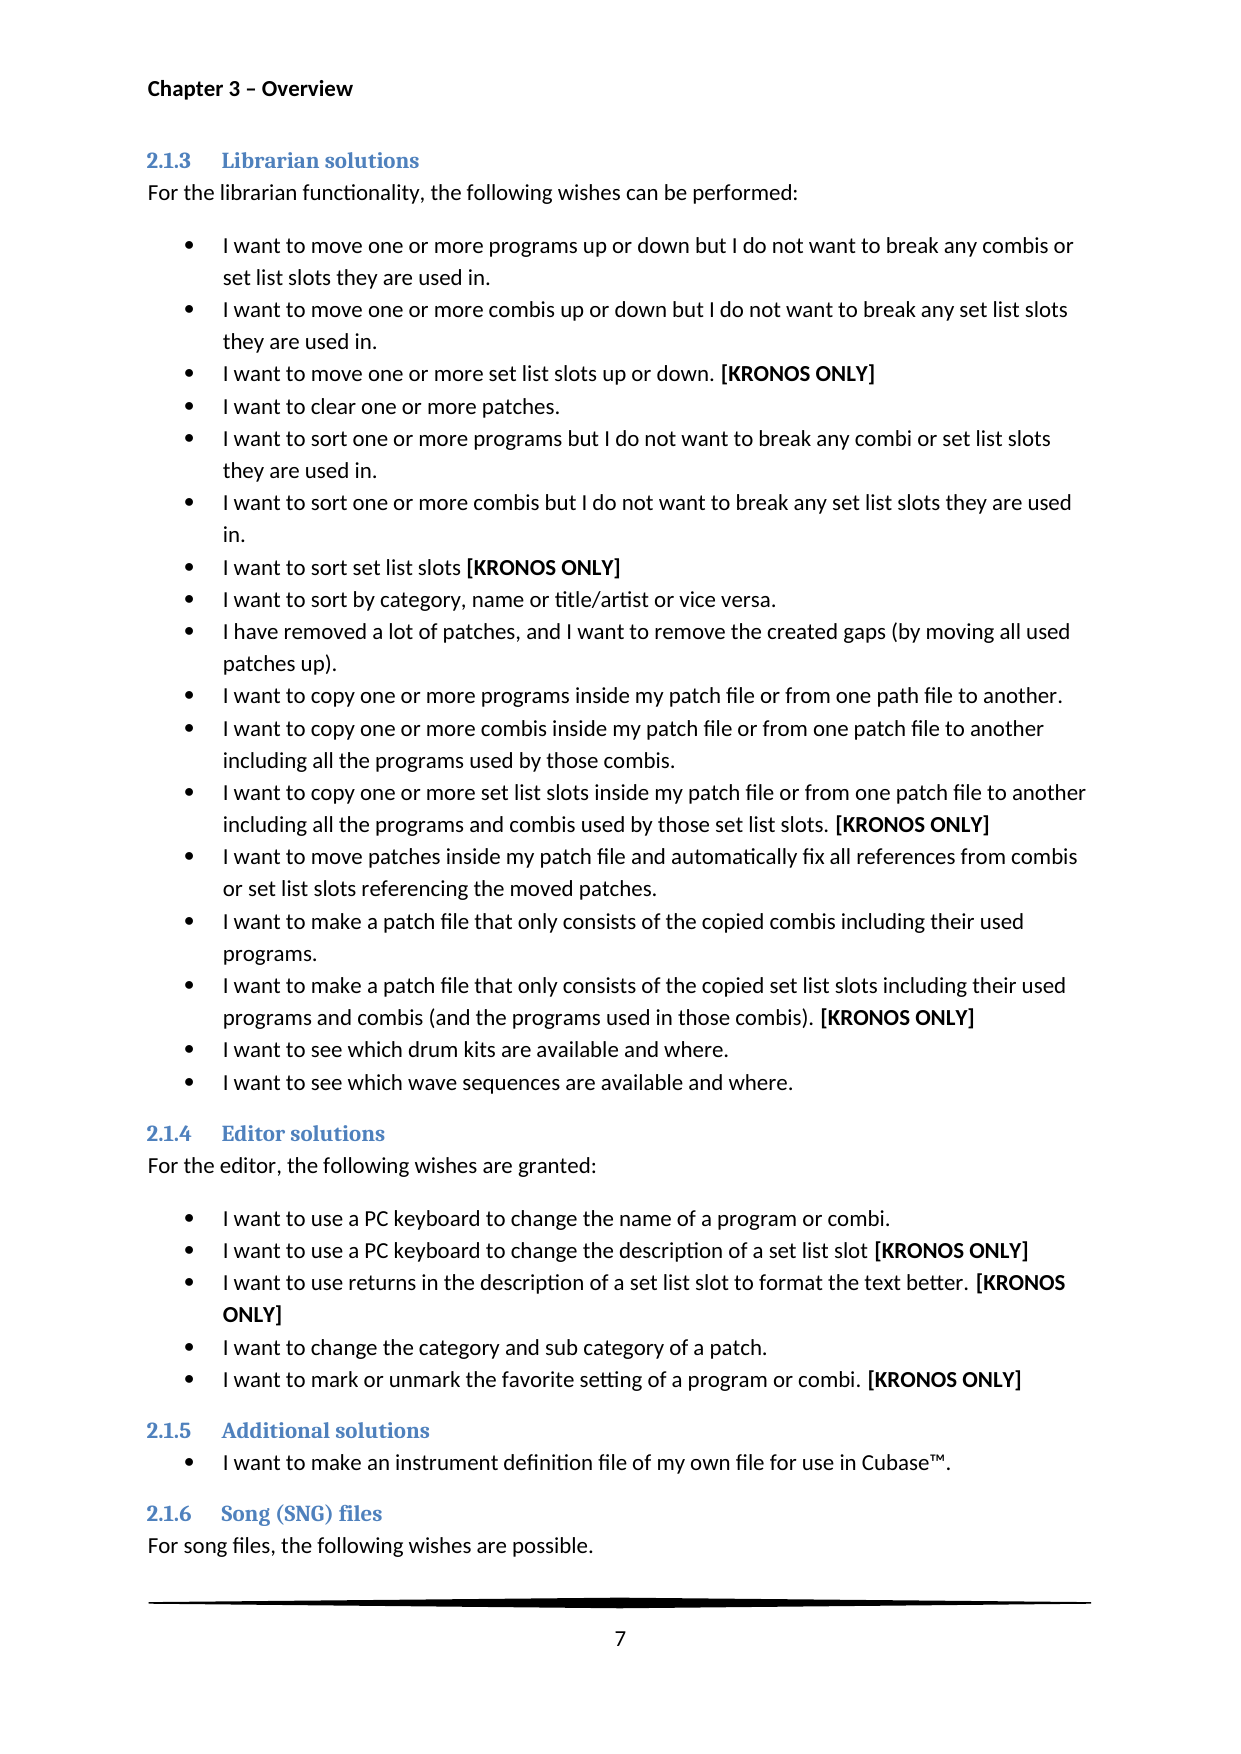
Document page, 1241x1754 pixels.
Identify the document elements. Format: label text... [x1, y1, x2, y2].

list I want to copy one or more set list slots inside my patch file or from one patch file to another including all the programs and combis used by those set list slots. [KRONOS ONLY] [185, 778, 1093, 838]
text For the librarian functionality, the following wishes can be performed: [148, 178, 1093, 206]
list I want to sort set list slots [KRONOS ONLY] [185, 553, 1093, 581]
text For the editor, the following wishes are granted: [148, 1151, 1093, 1179]
list I want to copy one or more combis inside my patch file or from one patch file to another including all the programs used by those combis. [185, 714, 1093, 774]
list I want to use returns in the description of a set list slot to format the text better. [KRONOS ONLY] [185, 1268, 1093, 1328]
list I want to use a PC keyboard to change the description of a set list slot [KRONOS ONLY] [185, 1236, 1093, 1264]
list I want to sort one or more combis but I do not want to break any set list slots they are used in. [185, 488, 1093, 548]
list I want to move one or more set list slots up or down. [KRONOS ONLY] [185, 359, 1093, 388]
subtitle Song (SNG) files [146, 1501, 1093, 1527]
list I want to clear one or more patches. [185, 392, 1093, 420]
list I want to sort one or more programs but I do not want to break any combi or set list slots they are used in. [185, 424, 1093, 484]
subtitle Additional solutions [146, 1418, 1093, 1444]
text For song files, the following wishes are possible. [148, 1531, 1093, 1559]
list I want to move patches inside my patch file and automatically fix all references from combis or set list slots referencing the moved patches. [185, 842, 1093, 903]
list I want to sort by category, name or title/artist or vice versa. [185, 585, 1093, 613]
list I want to see which drum kits are available and where. [185, 1036, 1093, 1063]
list I want to make a patch file that only consists of the copied combis including their used programs. [185, 907, 1093, 967]
list I want to copy one or more programs inside my patch file or from one path file to another. [185, 681, 1093, 709]
list I want to make a patch file that only consists of the copied set list slots including their used programs and combis (and the programs used in those combis). [KRONOS ONLY] [185, 971, 1093, 1031]
subtitle Editor solutions [146, 1121, 1093, 1147]
subtitle Librarian solutions [146, 148, 1093, 174]
list I want to see which wave sequences are available and where. [185, 1068, 1093, 1096]
list I want to move one or more programs up or down but I do not want to break any combis or set list slots they are used in. [185, 231, 1093, 291]
list I want to mark or unmark the favorite setting of a program or combi. [KRONOS ONLY] [185, 1365, 1093, 1393]
list I want to use a PC keyboard to change the name of a program or combi. [185, 1204, 1093, 1232]
list I want to make an instrument definition file of my own file for use in Cubase™. [185, 1448, 1093, 1476]
list I want to change the category and sub category of a patch. [185, 1333, 1093, 1361]
list I have removed a lot of patches, and I want to remove the created gaps (by moving all used patches up). [185, 617, 1093, 677]
list I want to move one or more combis up or down but I do not want to break any set list slots they are used in. [185, 295, 1093, 355]
